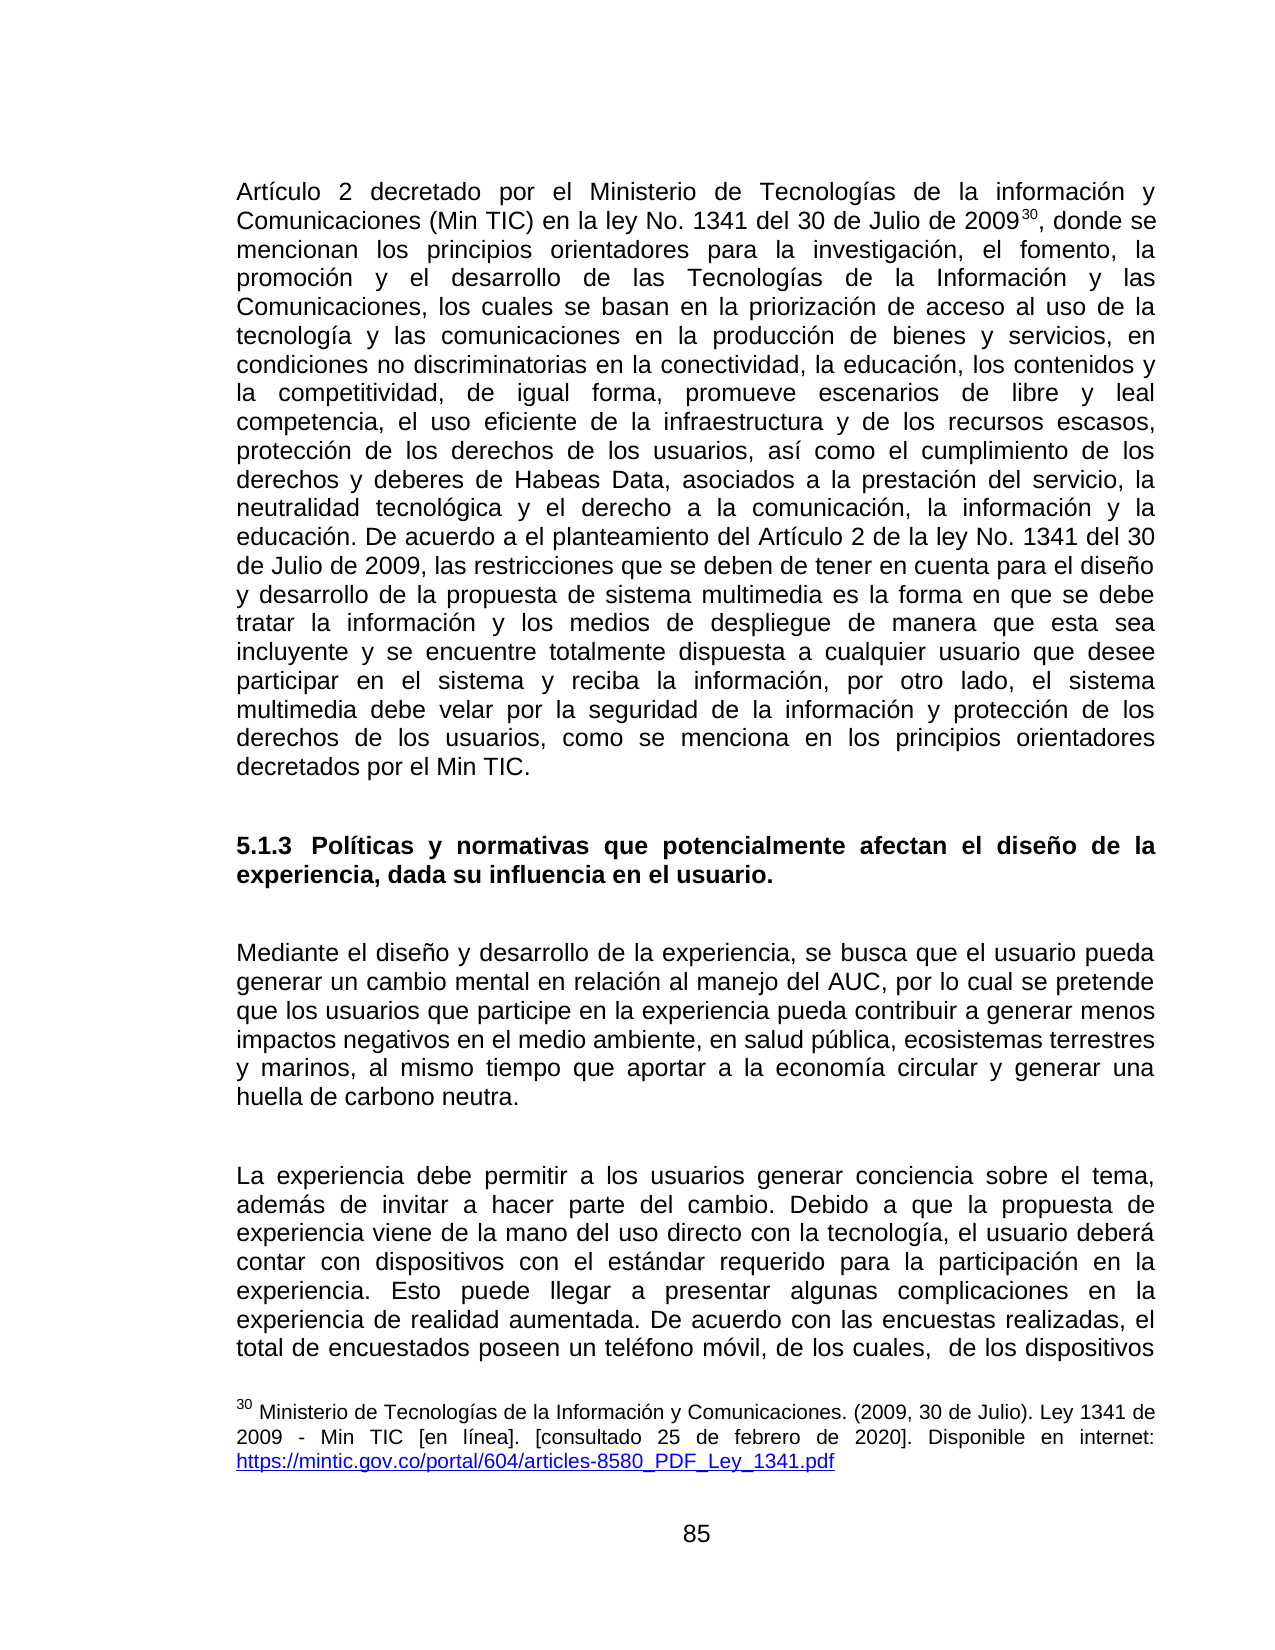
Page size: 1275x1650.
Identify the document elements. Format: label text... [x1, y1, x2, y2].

subtitle Políticas y normativas que potencialmente afectan el diseño de la experiencia, dada su influencia en el usuario. [236, 831, 1157, 888]
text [236, 1161, 1157, 1362]
text Mediante el diseño y desarrollo de la experiencia, se busca que el usuario pueda generar un cambio mental en relación al manejo del AUC, por lo cual se pretende que los usuarios que participe en la experiencia pueda contribuir a generar menos impactos negativos en el medio ambiente, en salud pública, ecosistemas terrestres y marinos, al mismo tiempo que aportar a la economía circular y generar una huella de carbono neutra. [236, 938, 1157, 1111]
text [236, 177, 1157, 781]
